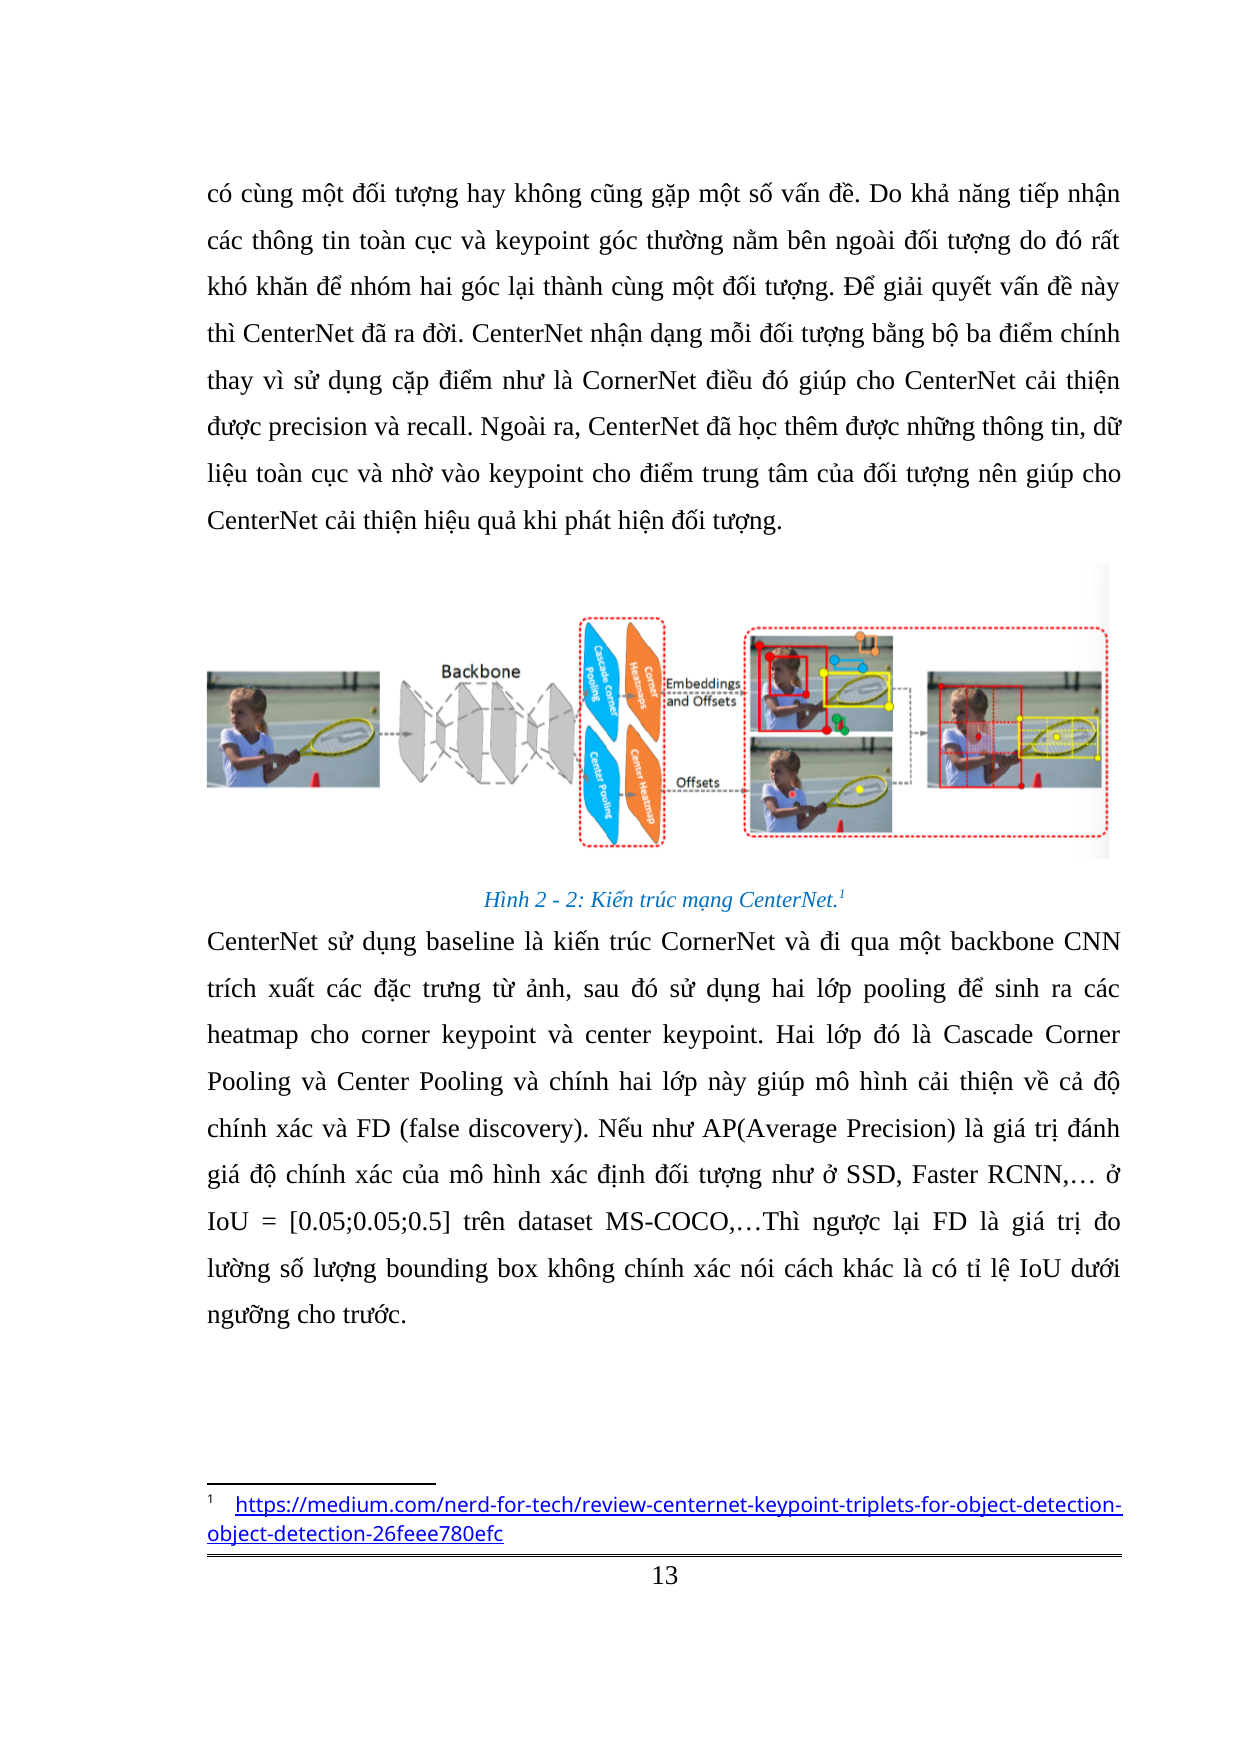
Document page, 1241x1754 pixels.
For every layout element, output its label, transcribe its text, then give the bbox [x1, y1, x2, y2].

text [207, 177, 1122, 535]
text Hình 2 - 2: Kiến trúc mạng CenterNet. [207, 886, 1122, 912]
text CenterNet sử dụng baseline là kiến trúc CornerNet và đi qua một backbone CNN trích xuất các đặc trưng từ ảnh, sau đó sử dụng hai lớp pooling để sinh ra các heatmap cho corner keypoint và center keypoint. Hai lớp đó là Cascade Corner Pooling và Center Pooling và chính hai lớp này giúp mô hình cải thiện về cả độ chính xác và FD (false discovery). Nếu như AP(Average Precision) là giá trị đánh giá độ chính xác của mô hình xác định đối tượng như ở SSD, Faster RCNN,… ở IoU = [0.05;0.05;0.5] trên dataset MS-COCO,…Thì ngược lại FD là giá trị đo lường số lượng bounding box không chính xác nói cách khác là có tỉ lệ IoU dưới ngưỡng cho trước. [207, 925, 1122, 1329]
picture [206, 563, 1110, 859]
